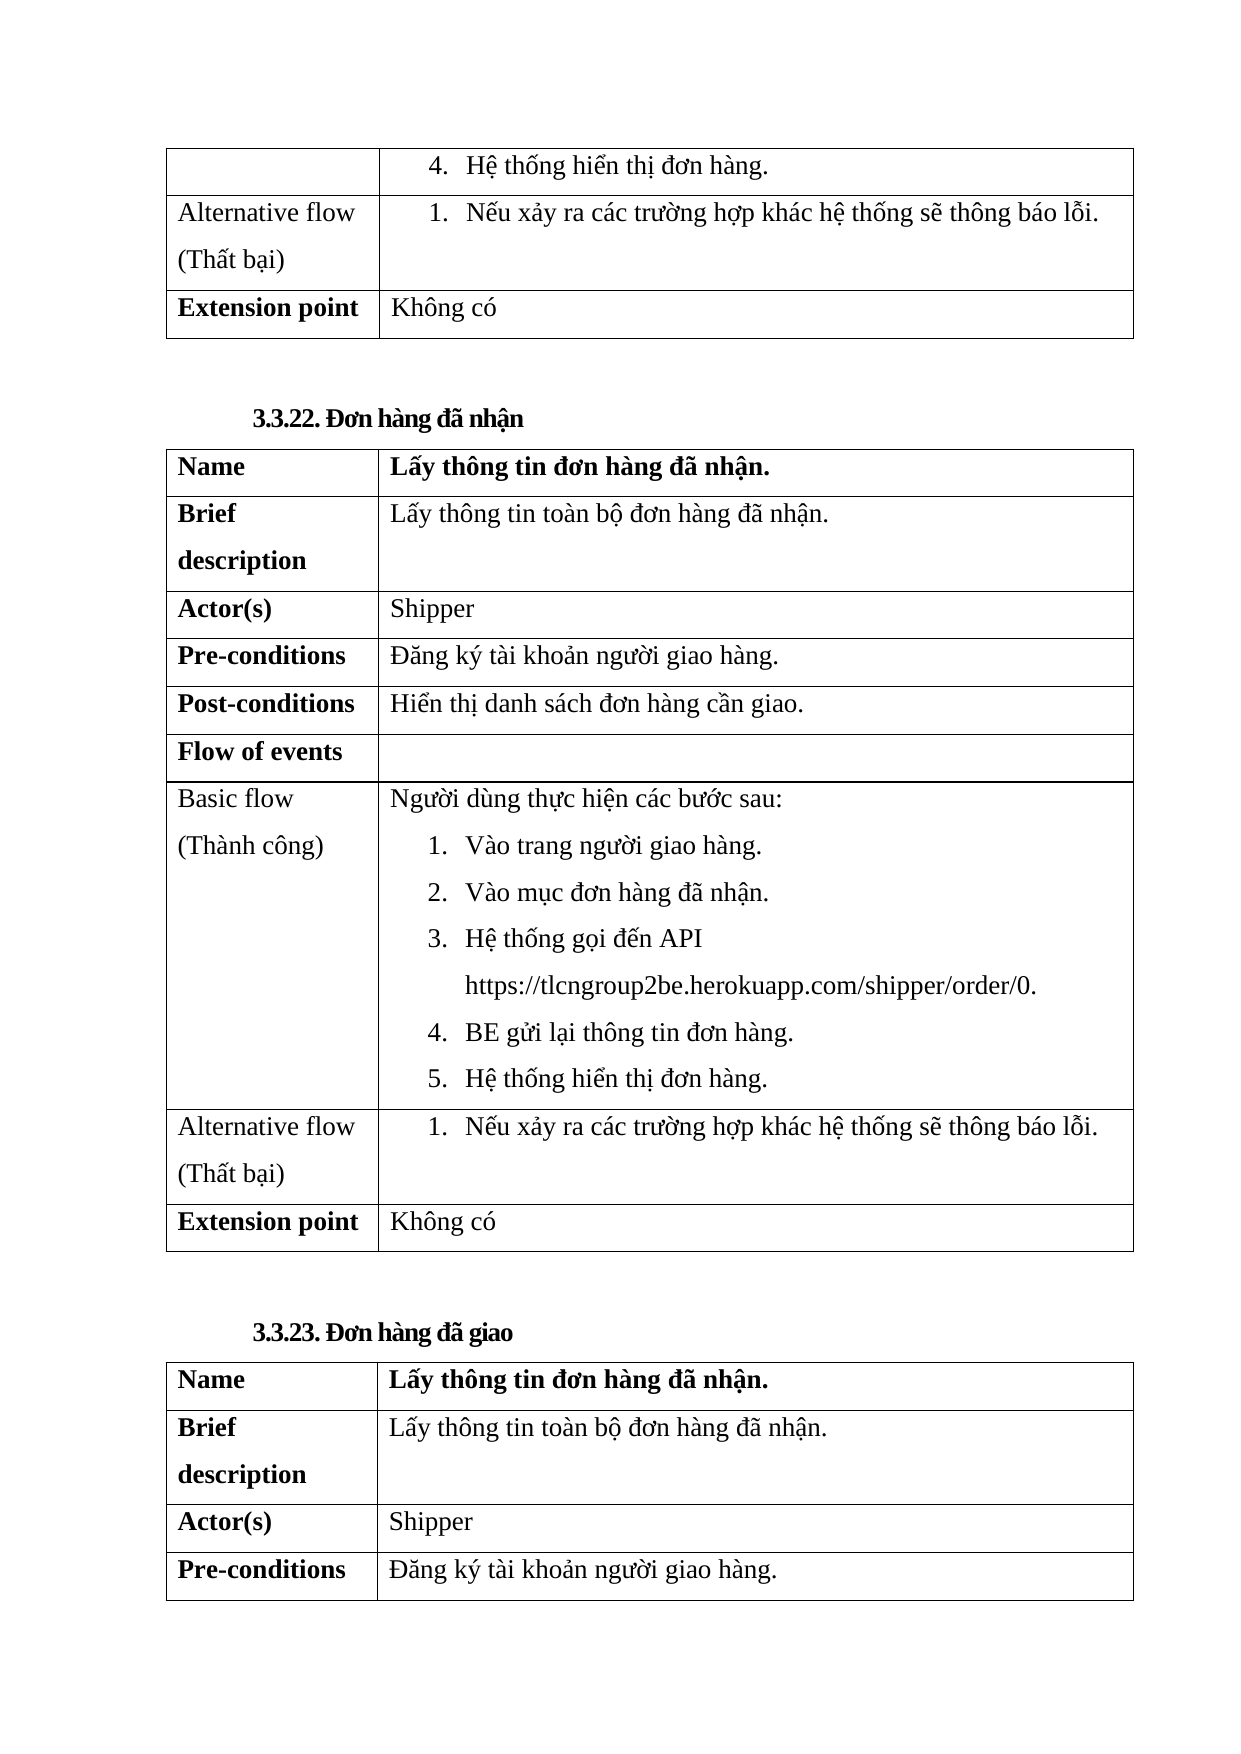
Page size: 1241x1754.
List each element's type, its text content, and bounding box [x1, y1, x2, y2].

table_cell Lấy thông tin toàn bộ đơn hàng đã nhận. [378, 1411, 1133, 1504]
table_cell Extension point [167, 291, 379, 337]
table_cell Actor(s) [167, 1505, 377, 1552]
table_header Lấy thông tin đơn hàng đã nhận. [379, 450, 1133, 496]
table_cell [380, 149, 1133, 195]
table_header Name [167, 1363, 377, 1410]
title 3.3.23. Đơn hàng đã giao [177, 1316, 1122, 1347]
table_cell Shipper [379, 592, 1133, 638]
table_cell Basic flow (Thành công) [167, 783, 378, 1109]
table_cell Pre-conditions [167, 639, 378, 686]
table_cell Alternative flow (Thất bại) [167, 196, 379, 290]
table_cell Không có [380, 291, 1133, 337]
table_cell Người dùng thực hiện các bước sau: Vào trang người giao hàng. Vào mục đơn hàng đã nhận. Hệ thống gọi đến API https://tlcngroup2be.herokuapp.com/shipper/order/0. BE gửi lại thông tin đơn hàng. Hệ thống hiển thị đơn hàng. [379, 783, 1133, 1109]
table_cell Alternative flow (Thất bại) [167, 1110, 378, 1203]
table_header Lấy thông tin đơn hàng đã nhận. [378, 1363, 1133, 1410]
table_cell [379, 735, 1133, 781]
table_cell Không có [379, 1205, 1133, 1251]
table_cell Extension point [167, 1205, 378, 1251]
table_cell Pre-conditions [167, 1553, 377, 1600]
table_cell Hiển thị danh sách đơn hàng cần giao. [379, 687, 1133, 734]
table_cell Đăng ký tài khoản người giao hàng. [379, 639, 1133, 686]
table_cell Đăng ký tài khoản người giao hàng. [378, 1553, 1133, 1600]
table_cell Actor(s) [167, 592, 378, 638]
table_header Name [167, 450, 378, 496]
table_cell Nếu xảy ra các trường hợp khác hệ thống sẽ thông báo lỗi. [380, 196, 1133, 290]
table_cell Post-conditions [167, 687, 378, 734]
table_cell Flow of events [167, 735, 378, 781]
table_cell Brief description [167, 497, 378, 591]
table_cell Brief description [167, 1411, 377, 1504]
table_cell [167, 149, 379, 195]
table_cell Nếu xảy ra các trường hợp khác hệ thống sẽ thông báo lỗi. [379, 1110, 1133, 1203]
table_cell Lấy thông tin toàn bộ đơn hàng đã nhận. [379, 497, 1133, 591]
table_cell Shipper [378, 1505, 1133, 1552]
title 3.3.22. Đơn hàng đã nhận [177, 402, 1122, 433]
